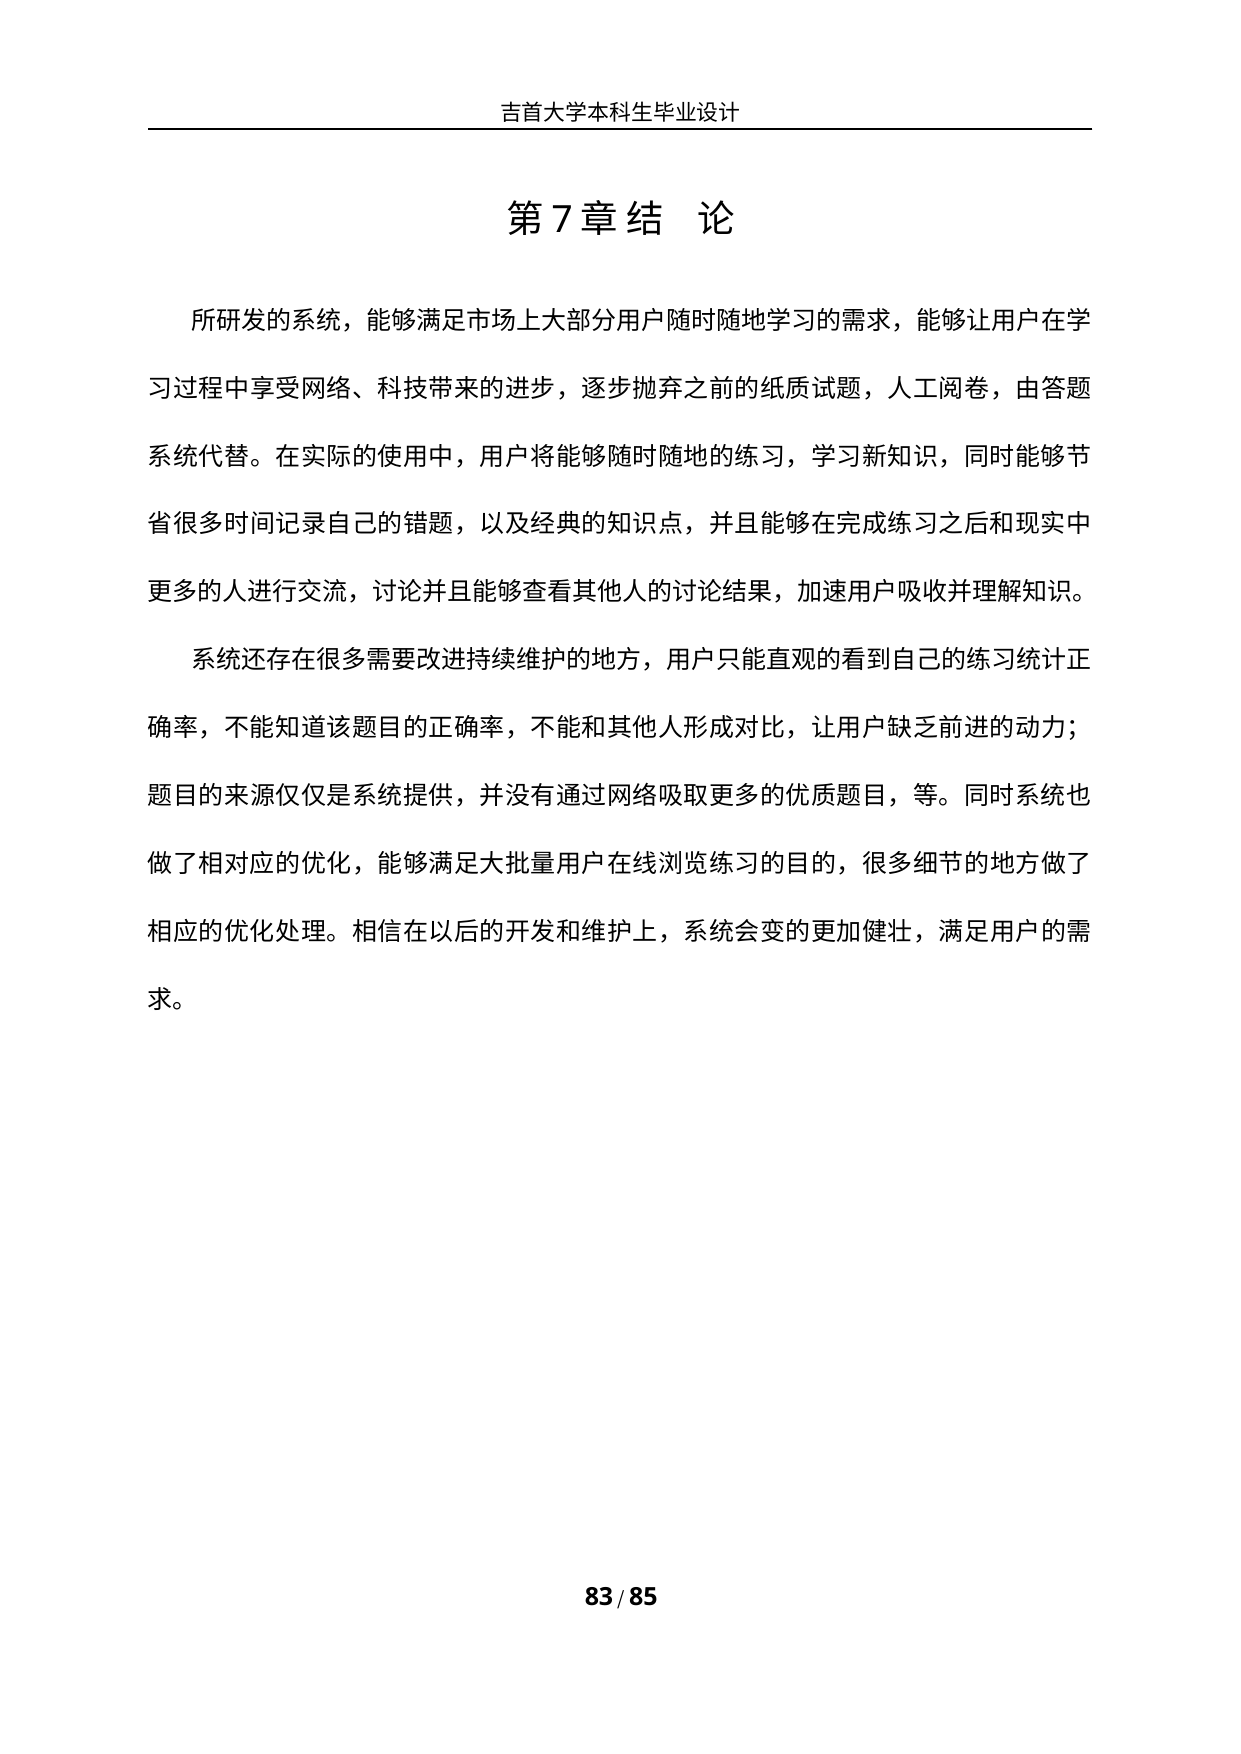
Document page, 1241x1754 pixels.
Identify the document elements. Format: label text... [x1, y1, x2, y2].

text 所研发的系统，能够满足市场上大部分用户随时随地学习的需求，能够让用户在学习过程中享受网络、科技带来的进步，逐步抛弃之前的纸质试题，人工阅卷，由答题系统代替。在实际的使用中，用户将能够随时随地的练习，学习新知识，同时能够节省很多时间记录自己的错题，以及经典的知识点，并且能够在完成练习之后和现实中更多的人进行交流，讨论并且能够查看其他人的讨论结果，加速用户吸收并理解知识。 [148, 284, 1092, 624]
text 系统还存在很多需要改进持续维护的地方，用户只能直观的看到自己的练习统计正确率，不能知道该题目的正确率，不能和其他人形成对比，让用户缺乏前进的动力；题目的来源仅仅是系统提供，并没有通过网络吸取更多的优质题目，等。同时系统也做了相对应的优化，能够满足大批量用户在线浏览练习的目的，很多细节的地方做了相应的优化处理。相信在以后的开发和维护上，系统会变的更加健壮，满足用户的需求。 [148, 624, 1092, 1031]
text 第7章 结 论 [148, 182, 1092, 250]
